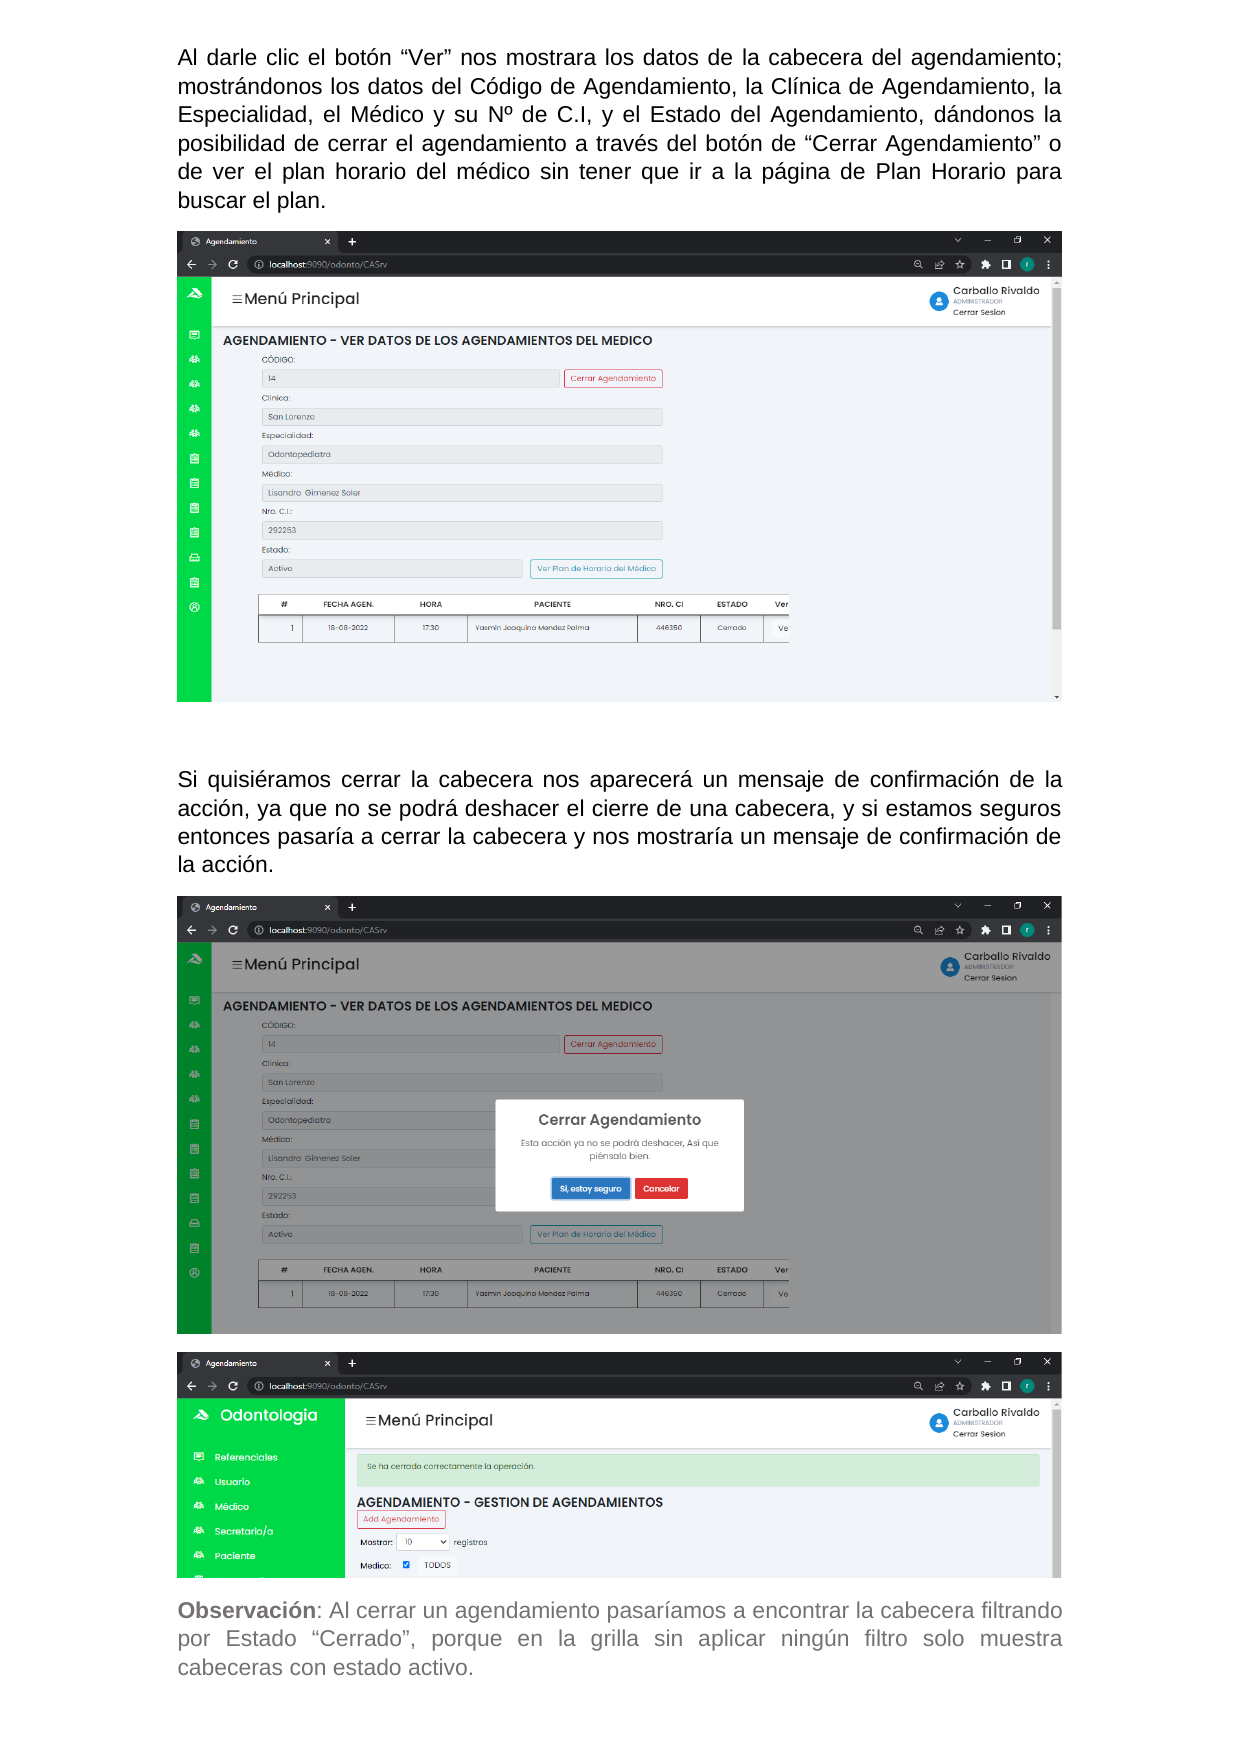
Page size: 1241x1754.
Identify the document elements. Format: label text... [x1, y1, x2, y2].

picture [177, 231, 1062, 702]
text Si quisiéramos cerrar la cabecera nos aparecerá un mensaje de confirmación de la acción, ya que no se podrá deshacer el cierre de una cabecera, y si estamos seguros entonces pasaría a cerrar la cabecera y nos mostraría un mensaje de confirmación de la acción. [177, 766, 1063, 878]
picture [177, 896, 1062, 1334]
text Al darle clic el botón “Ver” nos mostrara los datos de la cabecera del agendamiento; mostrándonos los datos del Código de Agendamiento, la Clínica de Agendamiento, la Especialidad, el Médico y su Nº de C.I, y el Estado del Agendamiento, dándonos la posibilidad de cerrar el agendamiento a través del botón de “Cerrar Agendamiento” o de ver el plan horario del médico sin tener que ir a la página de Plan Horario para buscar el plan. [177, 44, 1063, 213]
picture [177, 1352, 1062, 1578]
text Observación: Al cerrar un agendamiento pasaríamos a encontrar la cabecera filtrando por Estado “Cerrado”, porque en la grilla sin aplicar ningún filtro solo muestra cabeceras con estado activo. [177, 1597, 1063, 1680]
